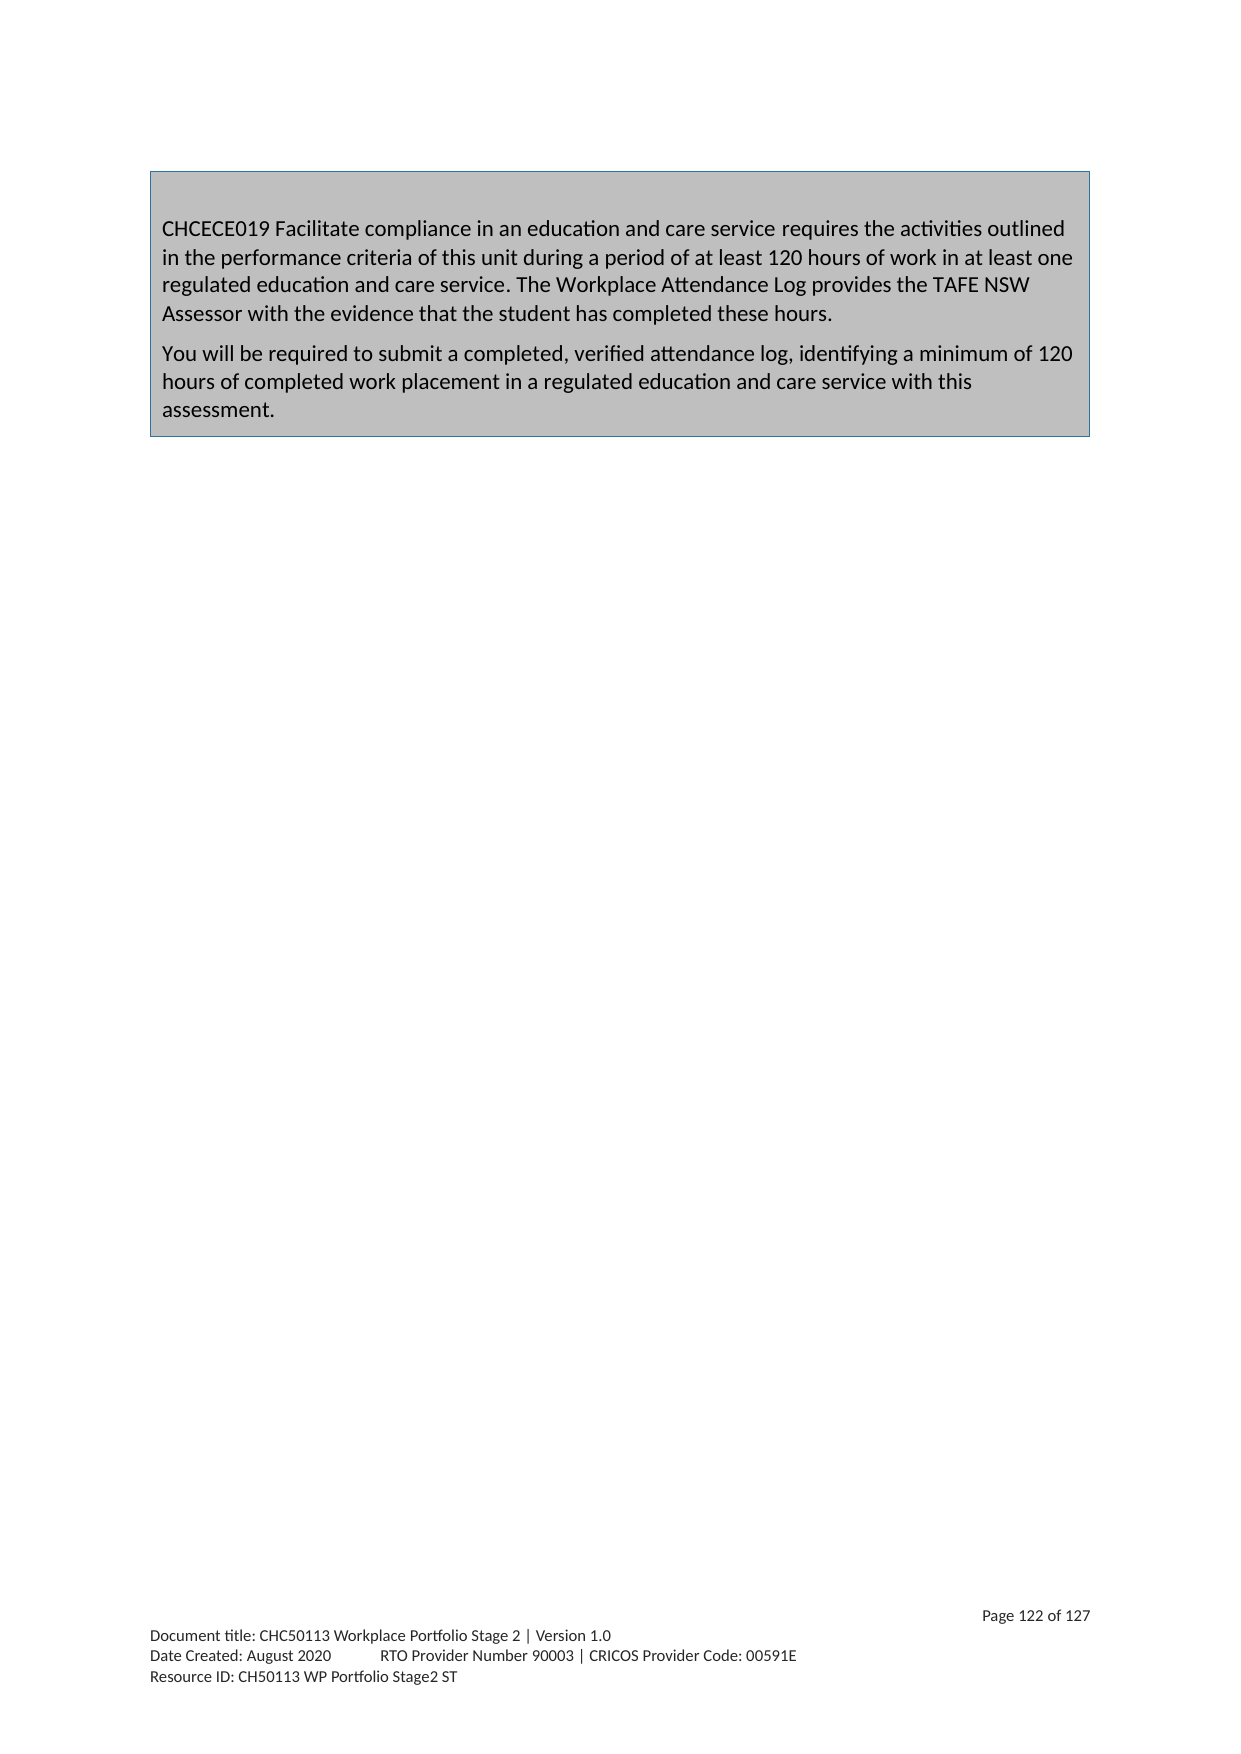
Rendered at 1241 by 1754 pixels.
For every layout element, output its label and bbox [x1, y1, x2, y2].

table_cell [151, 172, 1089, 436]
